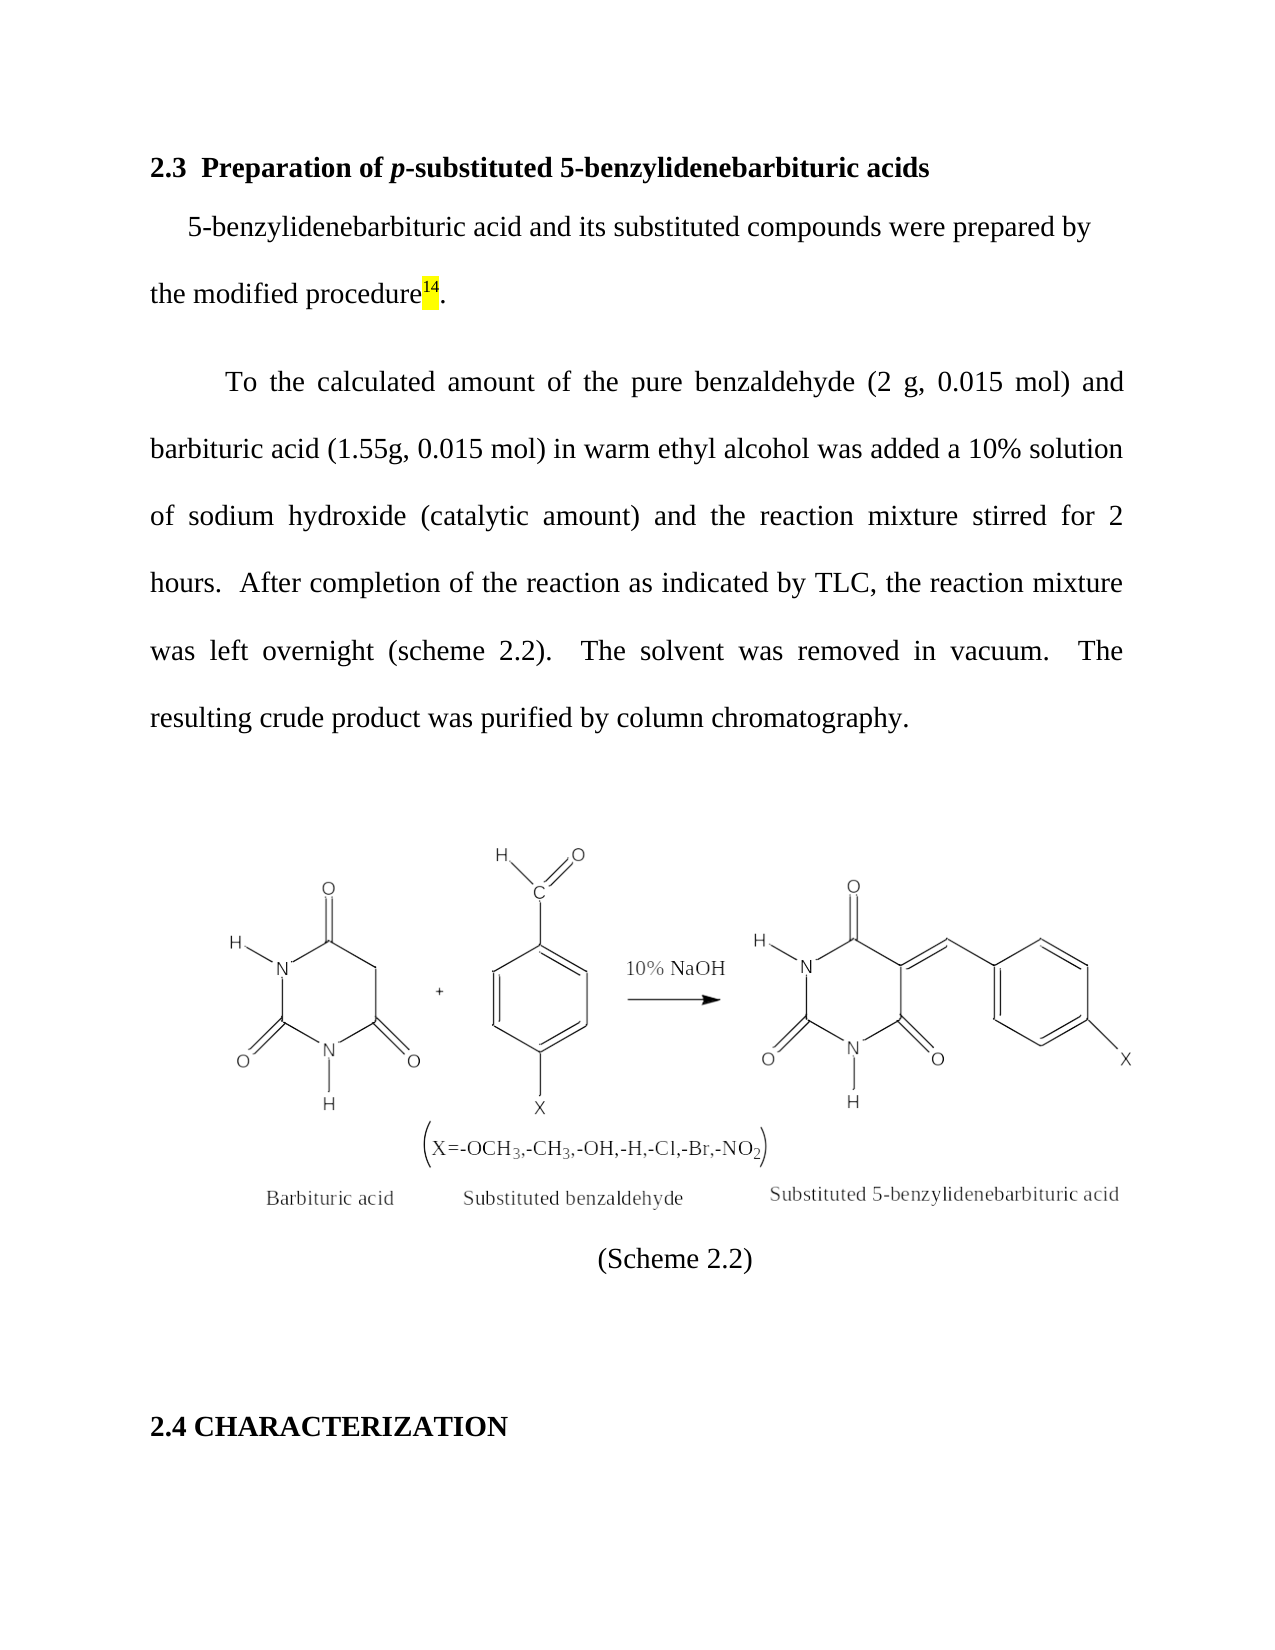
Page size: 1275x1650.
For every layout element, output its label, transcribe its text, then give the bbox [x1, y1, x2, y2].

text 5-benzylidenebarbituric acid and its substituted compounds were prepared by the modified procedure14. [150, 209, 1125, 310]
text 2.4 CHARACTERIZATION [150, 1409, 1125, 1443]
text 2.3 Preparation of p-substituted 5-benzylidenebarbituric acids [150, 150, 1125, 183]
text To the calculated amount of the pure benzaldehyde (2 g, 0.015 mol) and barbituric acid (1.55g, 0.015 mol) in warm ethyl alcohol was added a 10% solution of sodium hydroxide (catalytic amount) and the reaction mixture stirred for 2 hours. After completion of the reaction as indicated by TLC, the reaction mixture was left overnight (scheme 2.2). The solvent was removed in vacuum. The resulting crude product was purified by column chromatography. [150, 364, 1125, 733]
text (Scheme 2.2) [150, 1242, 1125, 1275]
